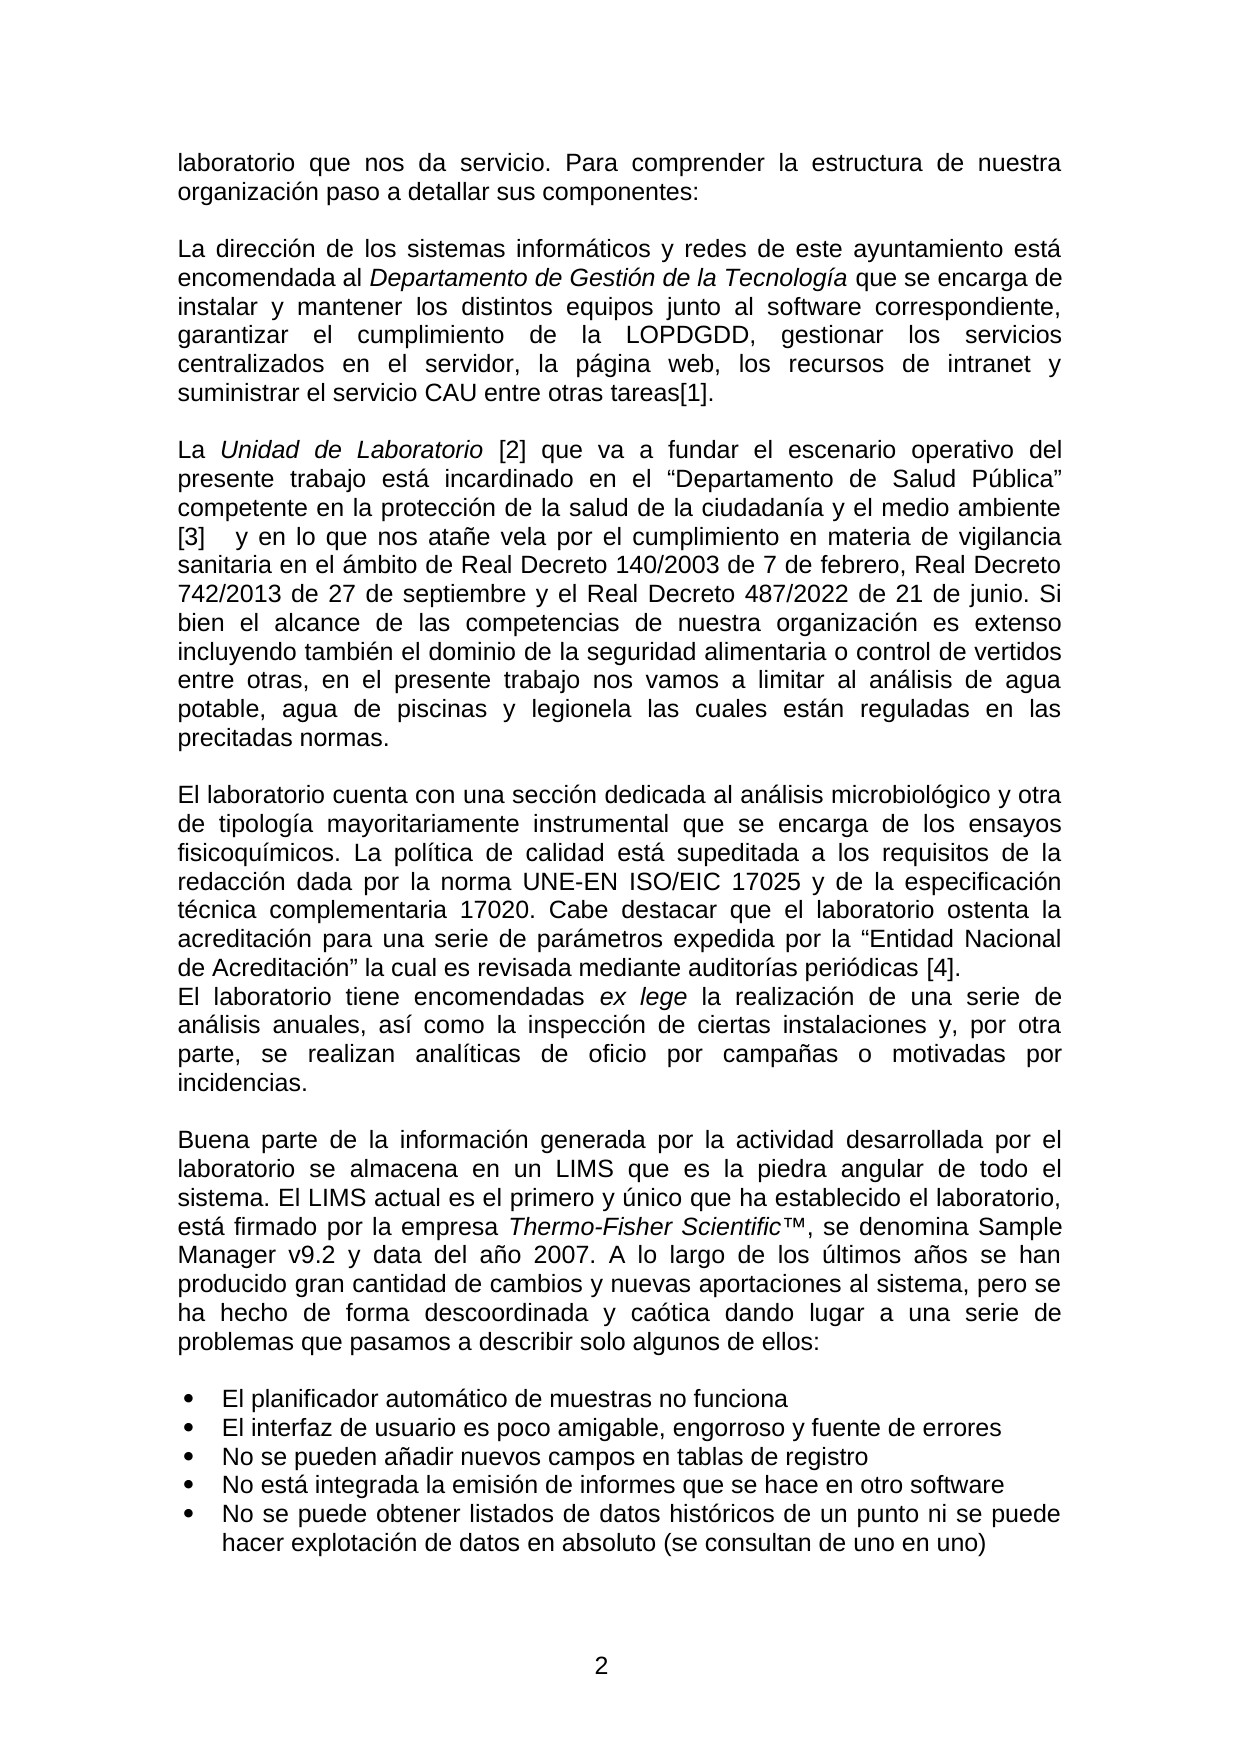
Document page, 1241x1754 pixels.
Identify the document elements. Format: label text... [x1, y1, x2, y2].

list No se puede obtener listados de datos históricos de un punto ni se puede hacer explotación de datos en absoluto (se consultan de uno en uno) [184, 1499, 1063, 1557]
text La Unidad de Laboratorio [2] que va a fundar el escenario operativo del presente trabajo está incardinado en el “Departamento de Salud Pública” competente en la protección de la salud de la ciudadanía y el medio ambiente [3] y en lo que nos atañe vela por el cumplimiento en materia de vigilancia sanitaria en el ámbito de Real Decreto 140/2003 de 7 de febrero, Real Decreto 742/2013 de 27 de septiembre y el Real Decreto 487/2022 de 21 de junio. Si bien el alcance de las competencias de nuestra organización es extenso incluyendo también el dominio de la seguridad alimentaria o control de vertidos entre otras, en el presente trabajo nos vamos a limitar al análisis de agua potable, agua de piscinas y legionela las cuales están reguladas en las precitadas normas. [177, 435, 1063, 751]
text El laboratorio cuenta con una sección dedicada al análisis microbiológico y otra de tipología mayoritariamente instrumental que se encarga de los ensayos fisicoquímicos. La política de calidad está supeditada a los requisitos de la redacción dada por la norma UNE-EN ISO/EIC 17025 y de la especificación técnica complementaria 17020. Cabe destacar que el laboratorio ostenta la acreditación para una serie de parámetros expedida por la “Entidad Nacional de Acreditación” la cual es revisada mediante auditorías periódicas [4]. [177, 780, 1063, 981]
list El planificador automático de muestras no funciona [184, 1384, 1063, 1413]
list El interfaz de usuario es poco amigable, engorroso y fuente de errores [184, 1413, 1063, 1442]
list No se pueden añadir nuevos campos en tablas de registro [184, 1442, 1063, 1471]
list No está integrada la emisión de informes que se hace en otro software [184, 1471, 1063, 1499]
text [177, 148, 1063, 205]
text Buena parte de la información generada por la actividad desarrollada por el laboratorio se almacena en un LIMS que es la piedra angular de todo el sistema. El LIMS actual es el primero y único que ha establecido el laboratorio, está firmado por la empresa Thermo-Fisher Scientific™, se denomina Sample Manager v9.2 y data del año 2007. A lo largo de los últimos años se han producido gran cantidad de cambios y nuevas aportaciones al sistema, pero se ha hecho de forma descoordinada y caótica dando lugar a una serie de problemas que pasamos a describir solo algunos de ellos: [177, 1125, 1063, 1355]
text El laboratorio tiene encomendadas ex lege la realización de una serie de análisis anuales, así como la inspección de ciertas instalaciones y, por otra parte, se realizan analíticas de oficio por campañas o motivadas por incidencias. [177, 981, 1063, 1096]
text La dirección de los sistemas informáticos y redes de este ayuntamiento está encomendada al Departamento de Gestión de la Tecnología que se encarga de instalar y mantener los distintos equipos junto al software correspondiente, garantizar el cumplimiento de la LOPDGDD, gestionar los servicios centralizados en el servidor, la página web, los recursos de intranet y suministrar el servicio CAU entre otras tareas[1]. [177, 234, 1063, 406]
